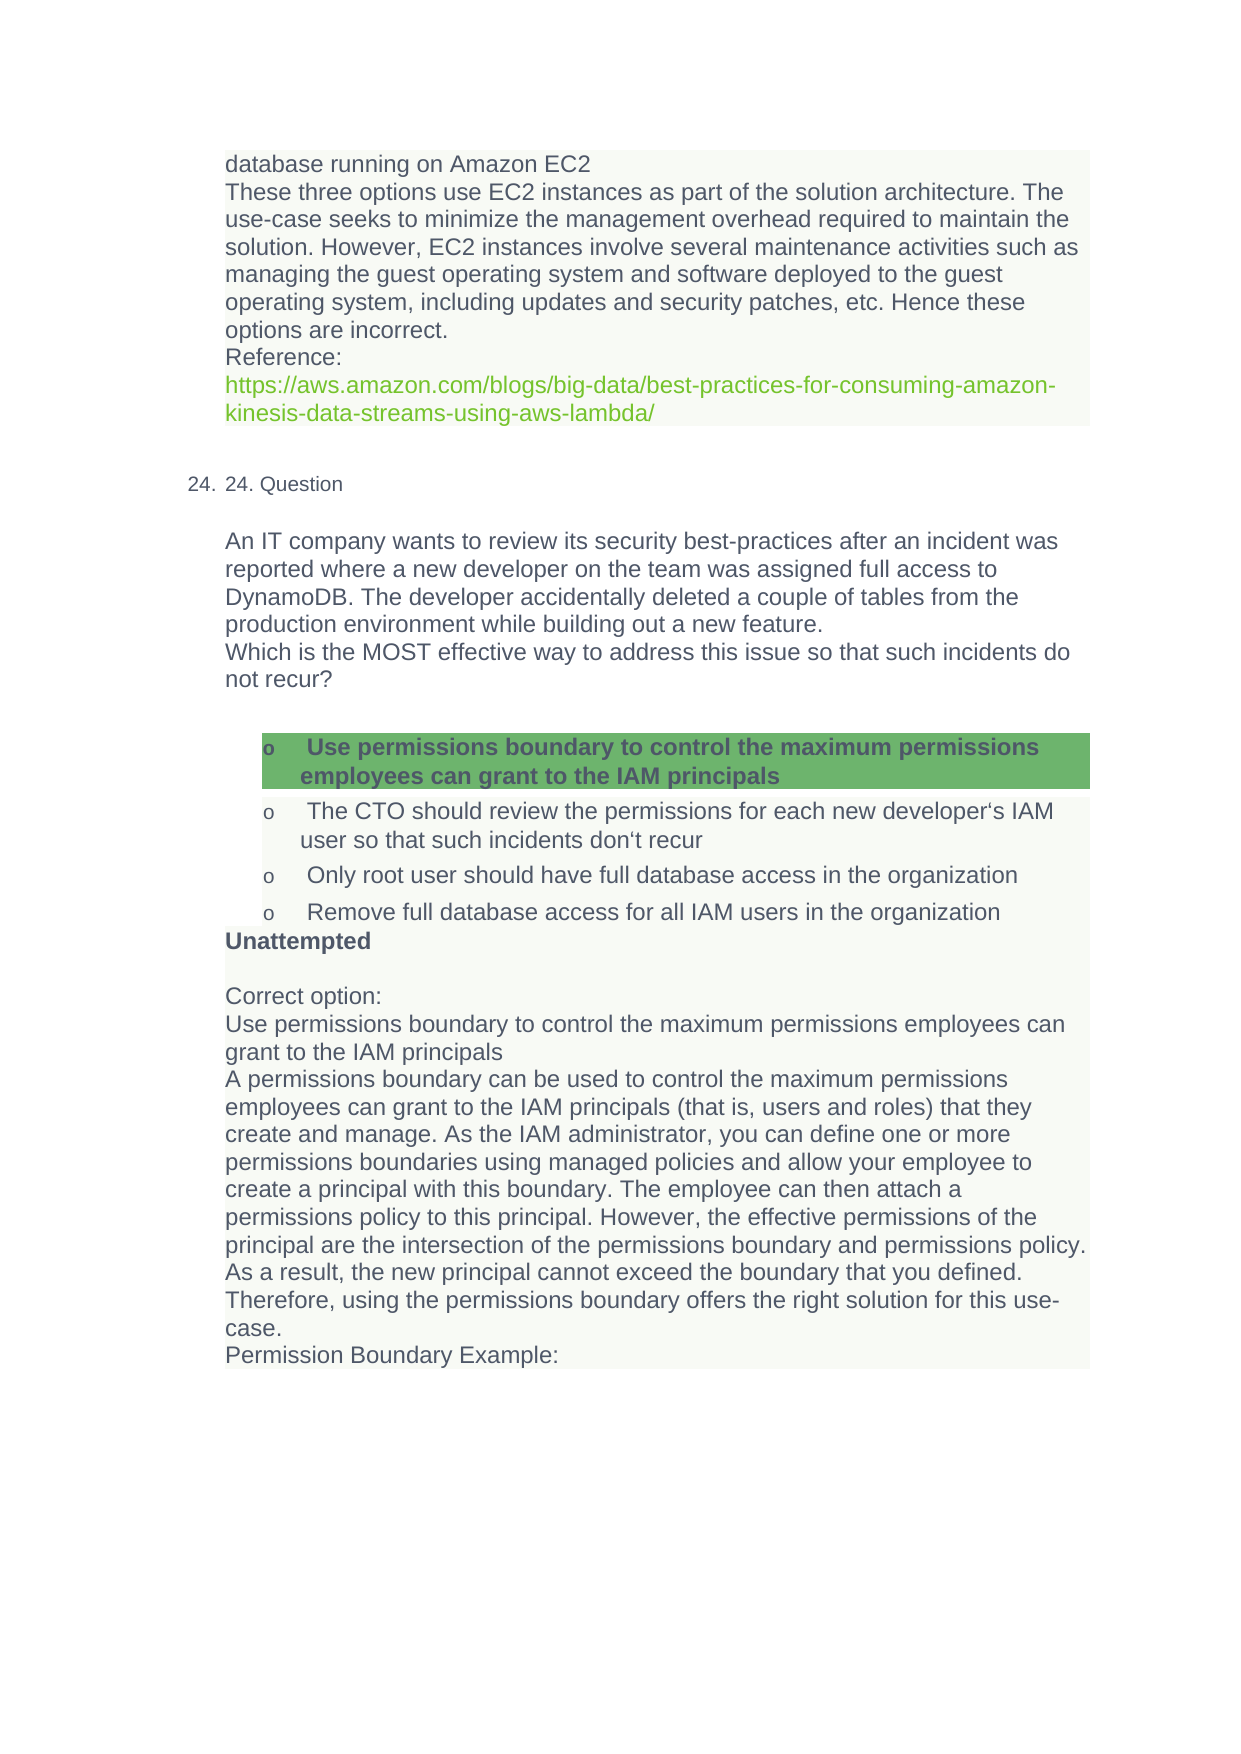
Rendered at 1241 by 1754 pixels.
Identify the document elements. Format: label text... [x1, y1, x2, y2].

text Correct option: Use permissions boundary to control the maximum permissions employees can grant to the IAM principals A permissions boundary can be used to control the maximum permissions employees can grant to the IAM principals (that is, users and roles) that they create and manage. As the IAM administrator, you can define one or more permissions boundaries using managed policies and allow your employee to create a principal with this boundary. The employee can then attach a permissions policy to this principal. However, the effective permissions of the principal are the intersection of the permissions boundary and permissions policy. As a result, the new principal cannot exceed the boundary that you defined. Therefore, using the permissions boundary offers the right solution for this use-case. Permission Boundary Example: [225, 982, 1090, 1369]
list 24. Question [187, 466, 1090, 496]
list Only root user should have full database access in the organization [262, 861, 1090, 890]
text An IT company wants to review its security best-practices after an incident was reported where a new developer on the team was assigned full access to DynamoDB. The developer accidentally deleted a couple of tables from the production environment while building out a new feature. Which is the MOST effective way to address this issue so that such incidents do not recur? [225, 527, 1090, 693]
list The CTO should review the permissions for each new developer‘s IAM user so that such incidents don‘t recur [262, 797, 1090, 853]
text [225, 150, 1090, 426]
list Use permissions boundary to control the maximum permissions employees can grant to the IAM principals [262, 733, 1090, 789]
list Remove full database access for all IAM users in the organization [262, 898, 1090, 927]
text Unattempted [225, 927, 1090, 982]
